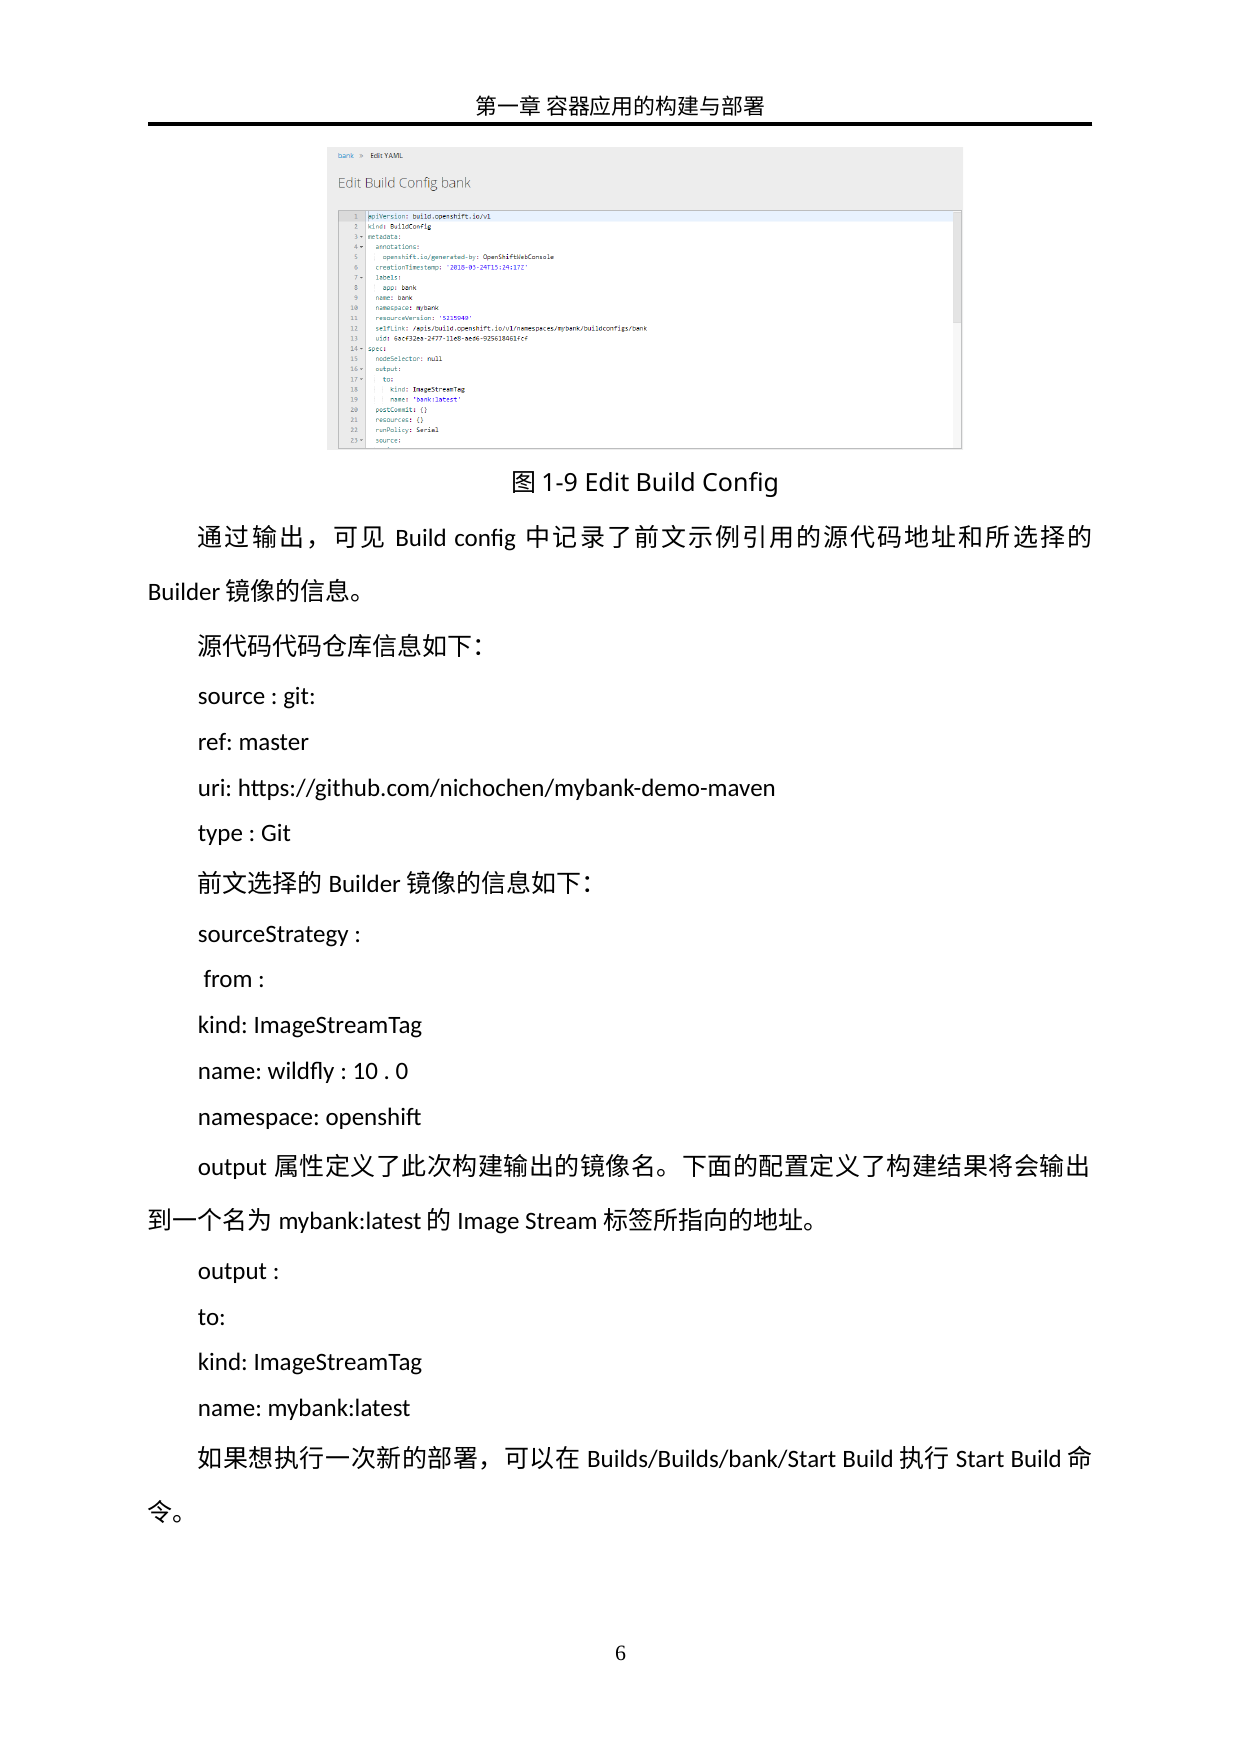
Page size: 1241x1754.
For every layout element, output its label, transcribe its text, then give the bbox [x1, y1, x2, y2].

text kind: ImageStreamTag [148, 1347, 1092, 1377]
text 源代码代码仓库信息如下： [148, 626, 1092, 662]
text name: mybank:latest [148, 1392, 1092, 1423]
text 通过输出，可见 Build config 中记录了前文示例引用的源代码地址和所选择的 Builder镜像的信息。 [148, 517, 1092, 608]
text source : git: [148, 680, 1092, 711]
text 如果想执行一次新的部署，可以在Builds/Builds/bank/Start Build执行Start Build命令。 [148, 1438, 1092, 1529]
text name: wildfly : 10 . 0 [148, 1055, 1092, 1085]
text output : [148, 1255, 1092, 1286]
text namespace: openshift [148, 1101, 1092, 1131]
text 图1-9 Edit Build Config [148, 463, 1092, 499]
text uri: https://github.com/nichochen/mybank-demo-maven [148, 772, 1092, 802]
text type : Git [148, 818, 1092, 848]
text 前文选择的 Builder 镜像的信息如下： [148, 863, 1092, 899]
picture [327, 147, 964, 450]
text to: [148, 1301, 1092, 1331]
text kind: ImageStreamTag [148, 1009, 1092, 1040]
text sourceStrategy : [148, 918, 1092, 948]
text output 属性定义了此次构建输出的镜像名。下面的配置定义了构建结果将会输出到一个名为 mybank:latest的 Image Stream 标签所指向的地址。 [148, 1146, 1092, 1237]
text ref: master [148, 726, 1092, 757]
text from : [148, 963, 1092, 994]
